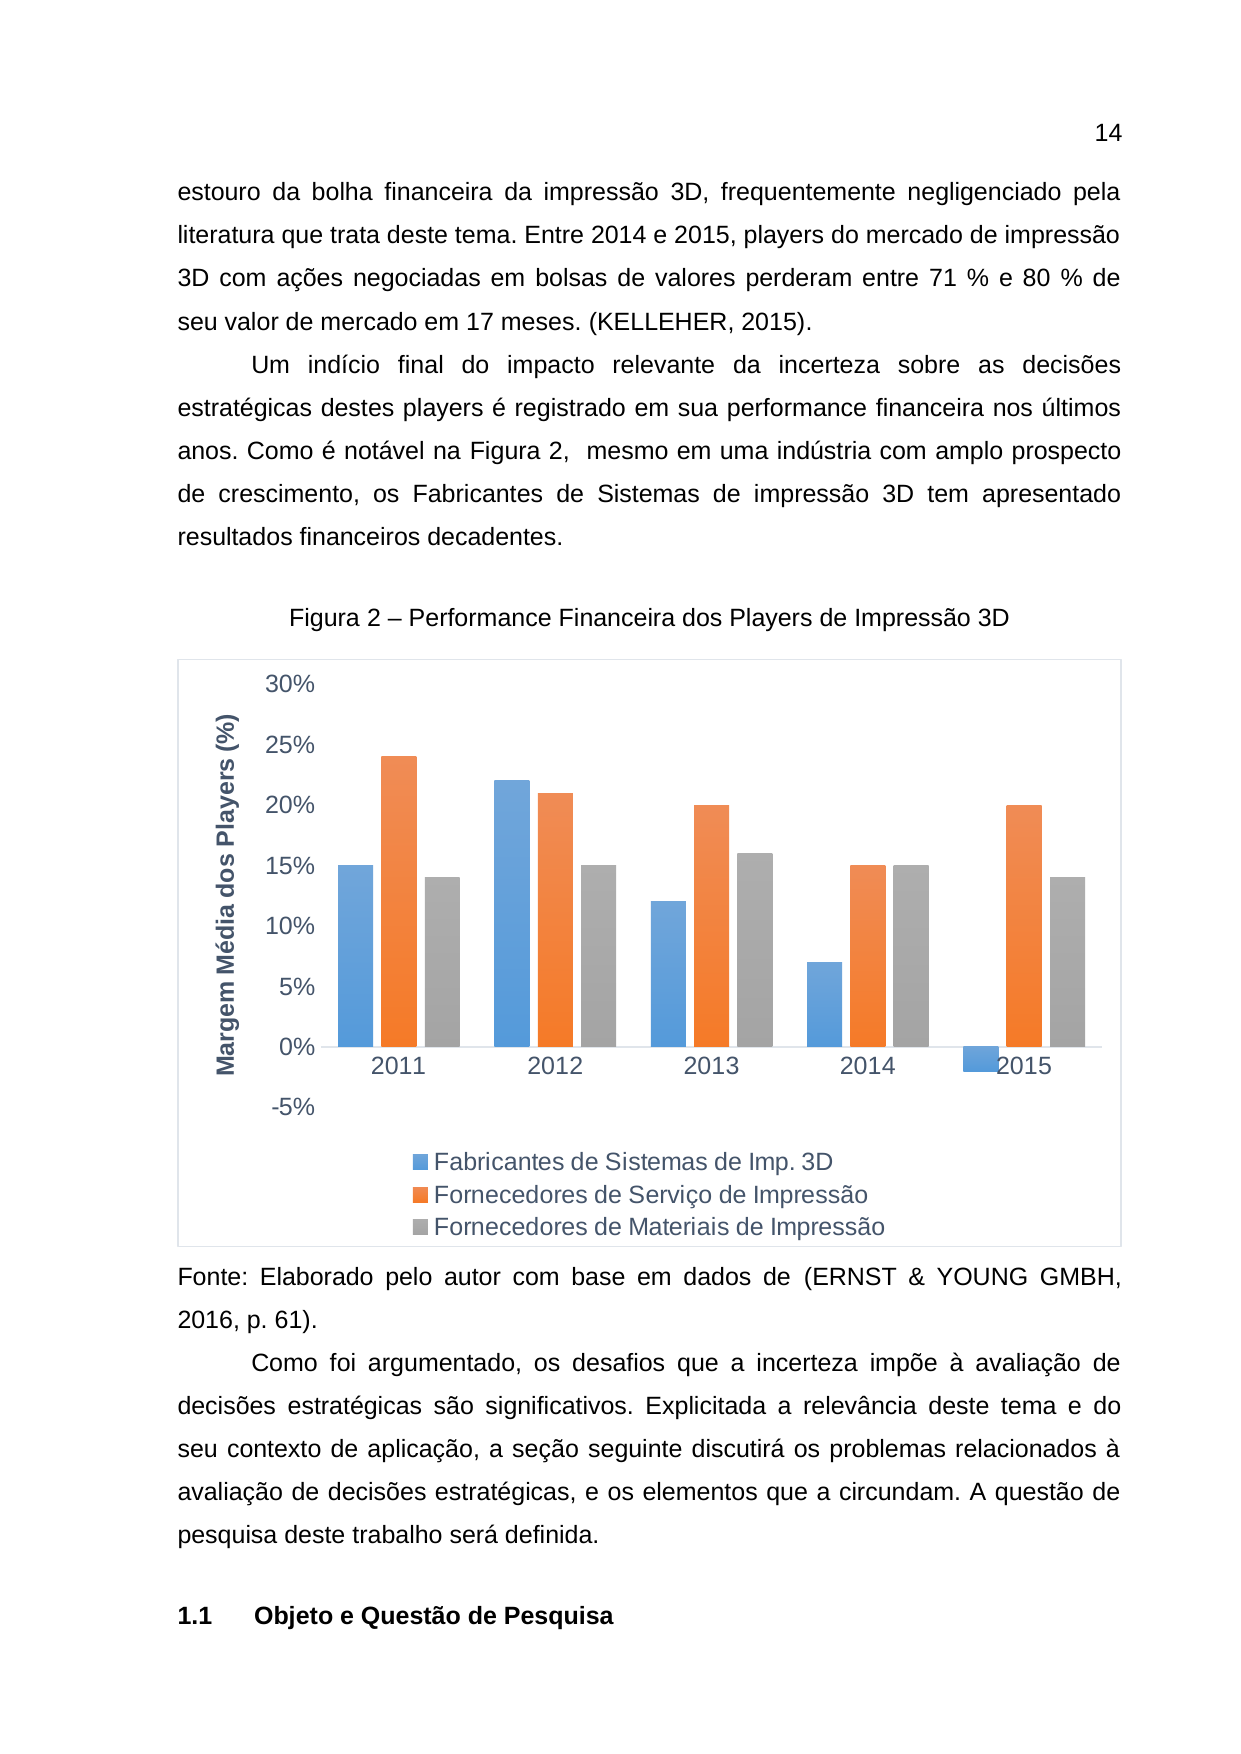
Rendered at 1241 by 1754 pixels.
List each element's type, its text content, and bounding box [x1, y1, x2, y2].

text Um indício final do impacto relevante da incerteza sobre as decisões estratégicas destes players é registrado em sua performance financeira nos últimos anos. Como é notável na Figura 2, mesmo em uma indústria com amplo prospecto de crescimento, os Fabricantes de Sistemas de impressão 3D tem apresentado resultados financeiros decadentes. [177, 350, 1122, 551]
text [177, 177, 1122, 335]
subtitle Objeto e Questão de Pesquisa [177, 1601, 1122, 1630]
text Fonte: Elaborado pelo autor com base em dados de (ERNST & YOUNG GMBH, 2016, p. 61). [177, 1262, 1122, 1333]
text Como foi argumentado, os desafios que a incerteza impõe à avaliação de decisões estratégicas são significativos. Explicitada a relevância deste tema e do seu contexto de aplicação, a seção seguinte discutirá os problemas relacionados à avaliação de decisões estratégicas, e os elementos que a circundam. A questão de pesquisa deste trabalho será definida. [177, 1348, 1122, 1549]
